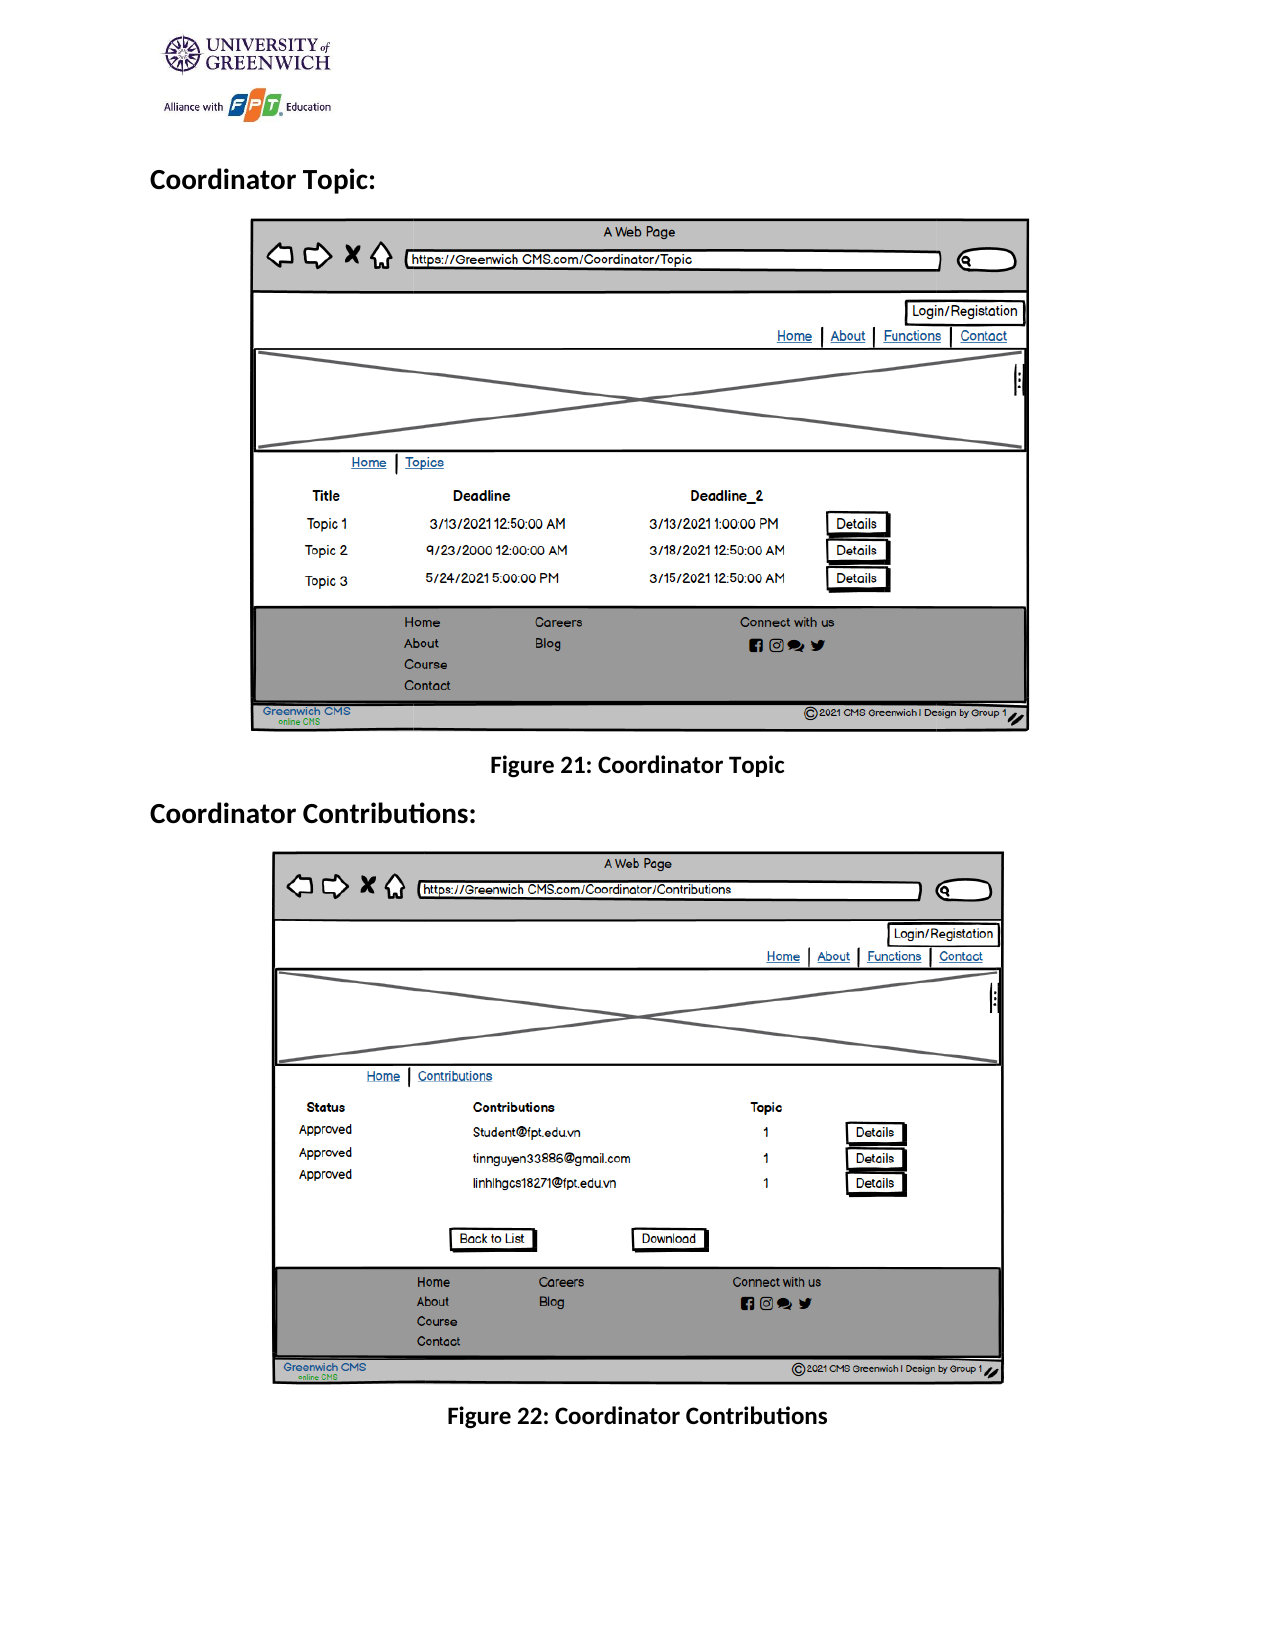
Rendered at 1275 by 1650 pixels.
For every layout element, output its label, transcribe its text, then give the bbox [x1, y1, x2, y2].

picture [245, 214, 1030, 735]
picture [150, 21, 343, 133]
text Figure 22: Coordinator Contributions [150, 1400, 1125, 1431]
text Coordinator Topic: [150, 161, 1125, 197]
text Figure 21: Coordinator Topic [150, 749, 1125, 780]
picture [269, 848, 1006, 1386]
text Coordinator Contributions: [150, 795, 1125, 831]
